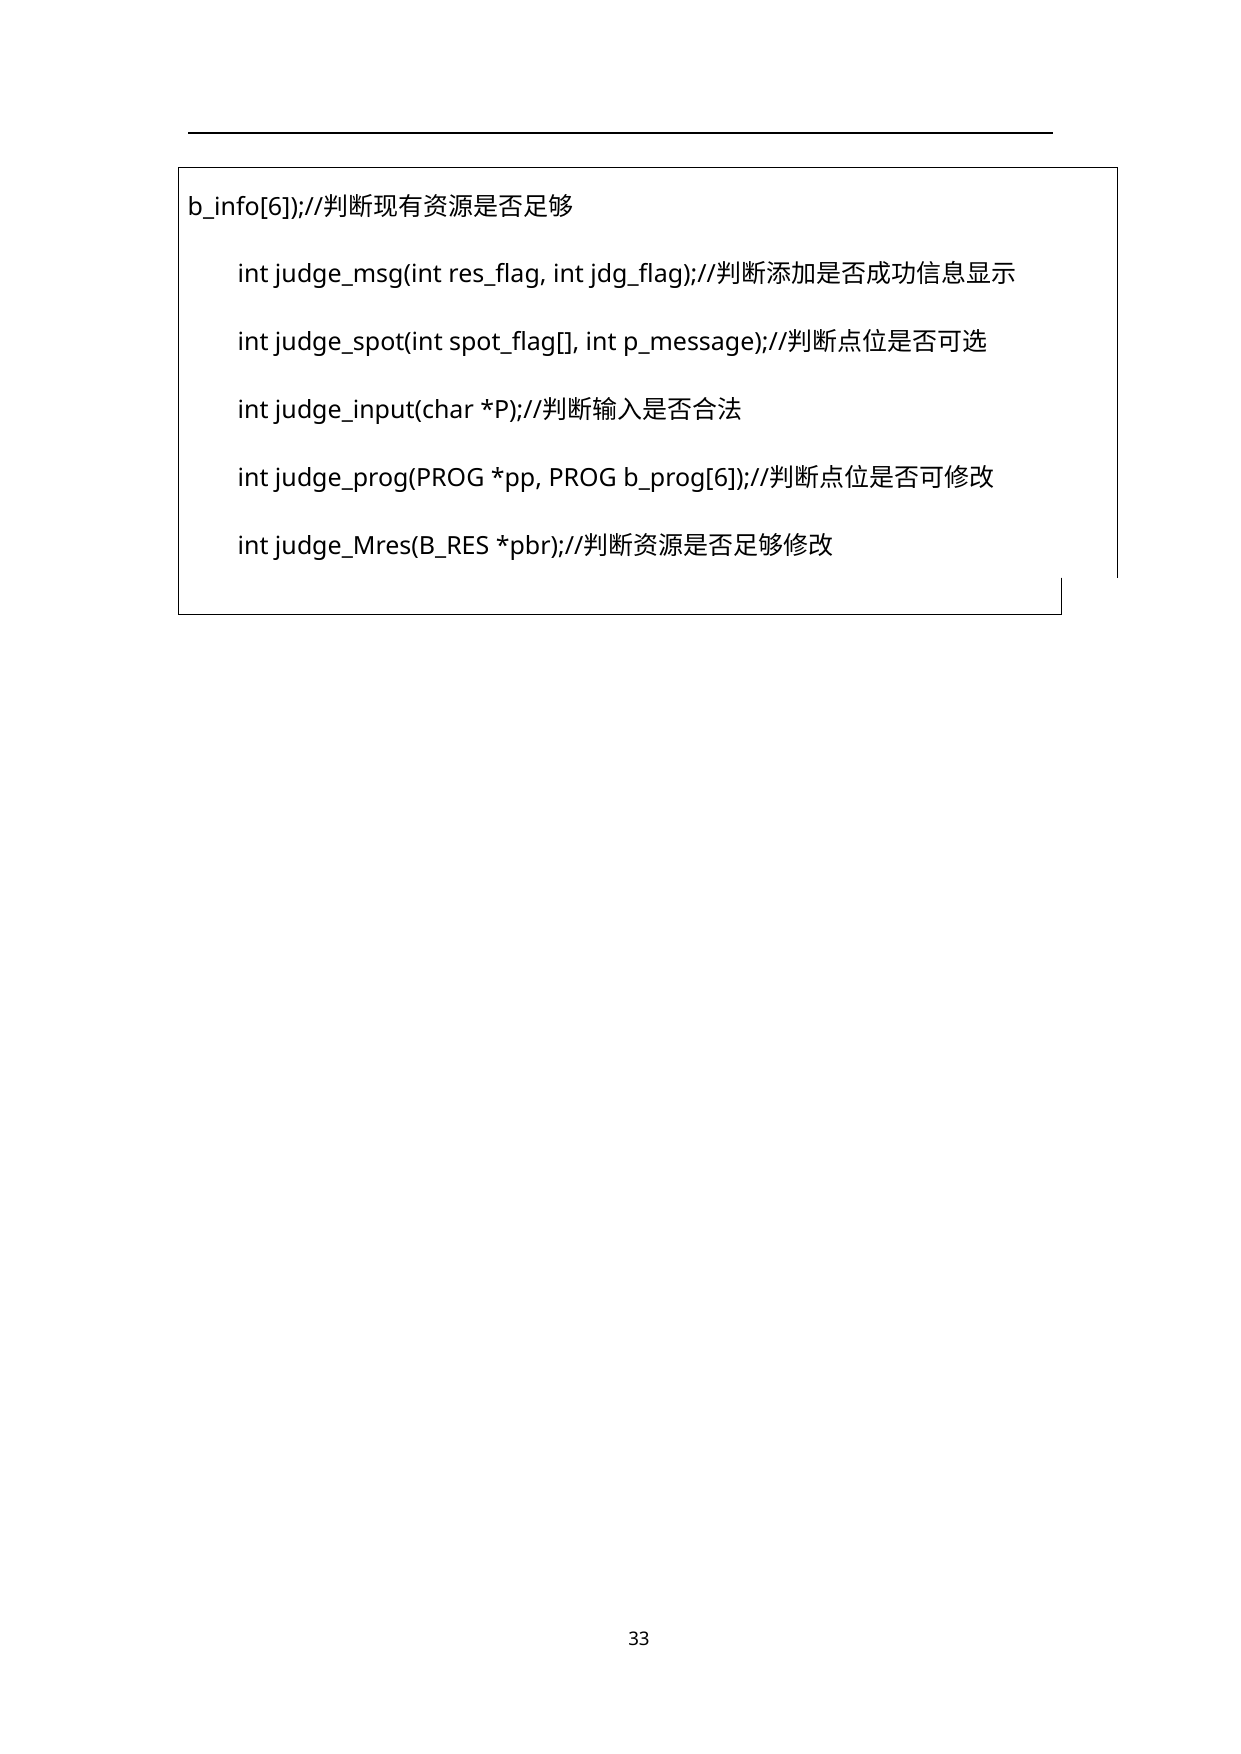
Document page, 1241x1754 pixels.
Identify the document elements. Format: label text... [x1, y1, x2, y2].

text int judge_input(char *P);//判断输入是否合法 [187, 374, 1053, 442]
text int judge_msg(int res_flag, int jdg_flag);//判断添加是否成功信息显示 [187, 238, 1053, 306]
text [179, 168, 1117, 238]
text int judge_prog(PROG *pp, PROG b_prog[6]);//判断点位是否可修改 [187, 442, 1053, 510]
text int judge_Mres(B_RES *pbr);//判断资源是否足够修改 [187, 510, 1053, 578]
text int judge_spot(int spot_flag[], int p_message);//判断点位是否可选 [187, 306, 1053, 374]
